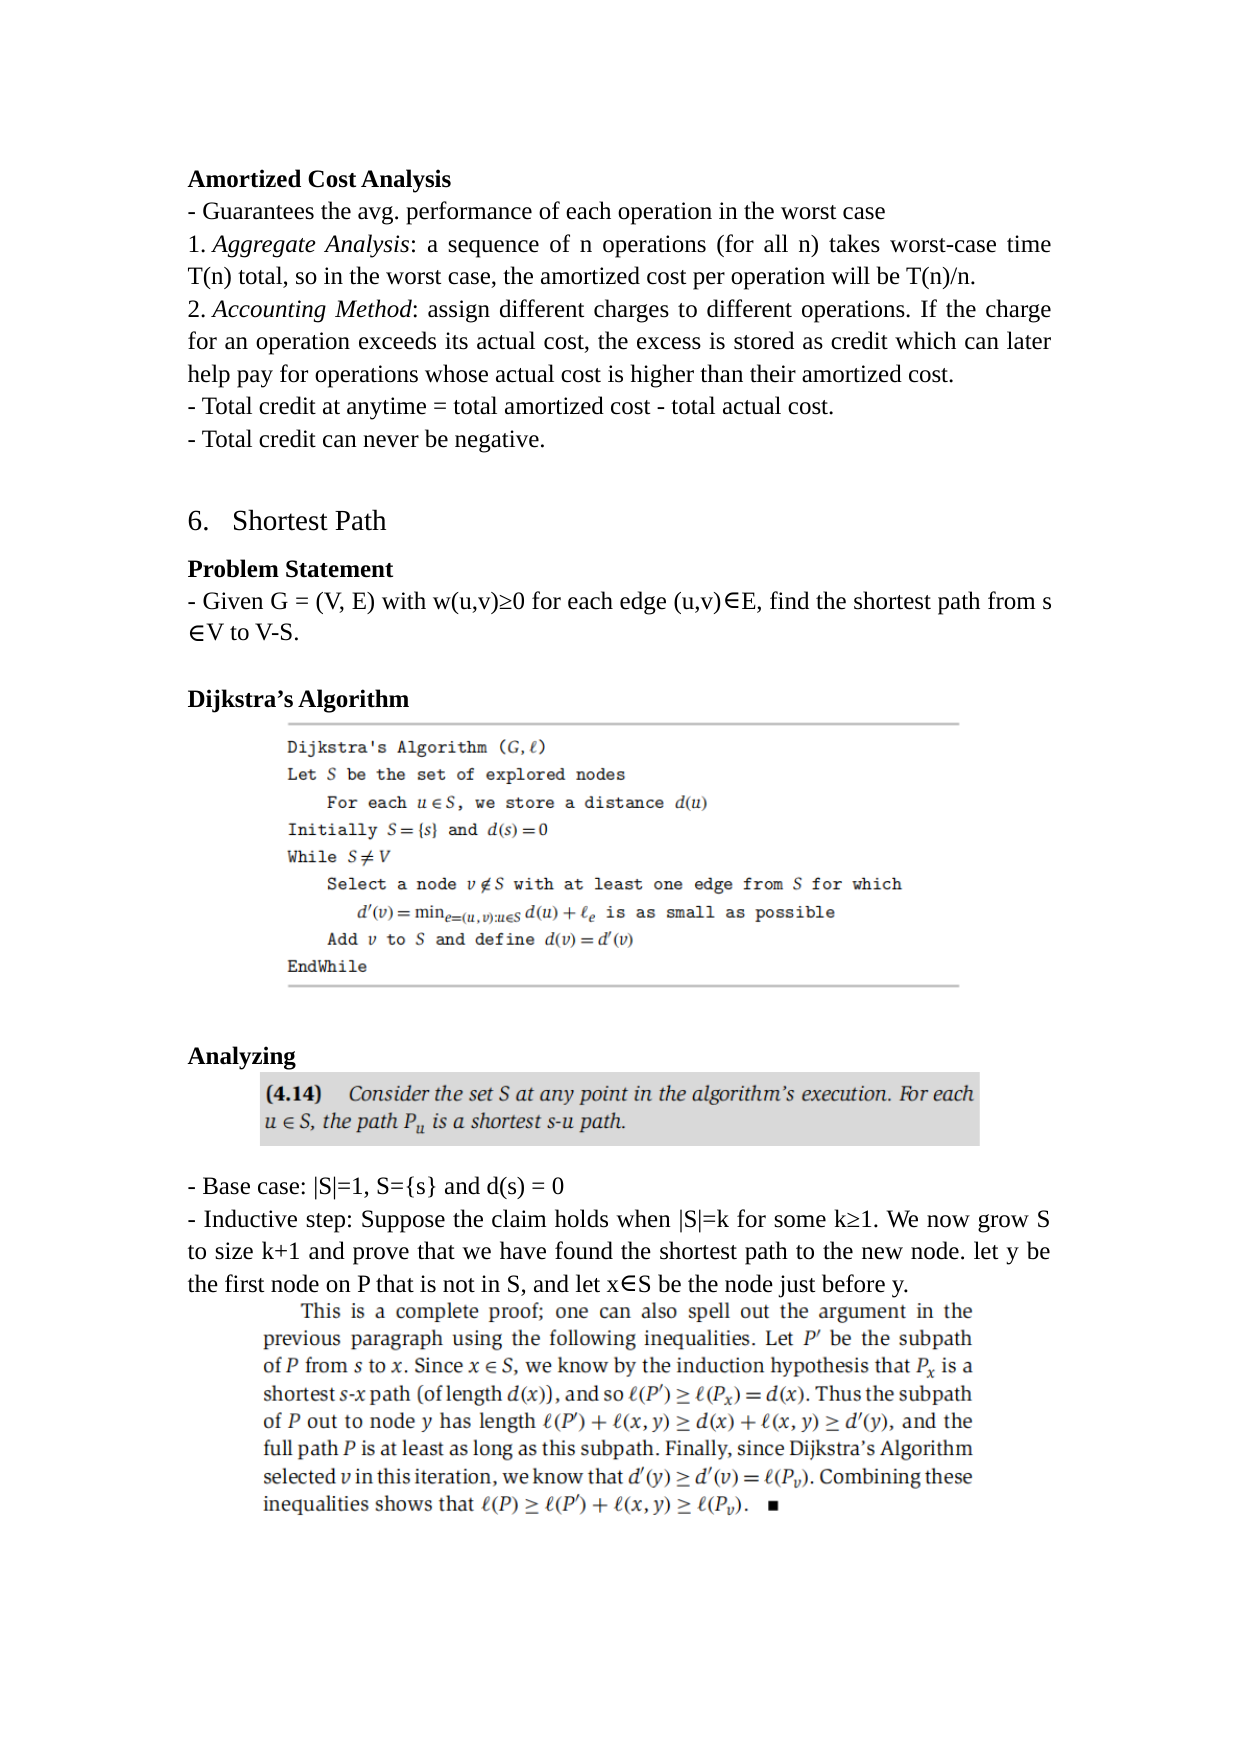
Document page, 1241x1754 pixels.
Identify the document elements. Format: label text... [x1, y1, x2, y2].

text - Given G = (V, E) with w(u,v)≥0 for each edge (u,v)E, find the shortest path from sV to V-S. [187, 584, 1053, 649]
text Amortized Cost Analysis [187, 162, 1053, 194]
picture [259, 1072, 981, 1146]
text Analyzing [187, 1039, 1053, 1072]
text - Total credit at anytime = total amortized cost - total actual cost. [187, 389, 1053, 422]
text - Base case: |S|=1, S={s} and d(s) = 0 [187, 1169, 1053, 1202]
list Shortest Path [187, 487, 1053, 552]
picture [261, 1299, 979, 1517]
picture [275, 714, 965, 999]
text - Guarantees the avg. performance of each operation in the worst case [187, 194, 1053, 227]
list Aggregate Analysis: a sequence of n operations (for all n) takes worst-case time T(n) total, so in the worst case, the amortized cost per operation will be T(n)/n. [187, 227, 1053, 292]
list Accounting Method: assign different charges to different operations. If the charge for an operation exceeds its actual cost, the excess is stored as credit which can later help pay for operations whose actual cost is higher than their amortized cost. [187, 292, 1053, 389]
text - Inductive step: Suppose the claim holds when |S|=k for some k≥1. We now grow S to size k+1 and prove that we have found the shortest path to the new node. let y be the first node on P that is not in S, and let xS be the node just before y. [187, 1202, 1053, 1299]
text Dijkstra’s Algorithm [187, 682, 1053, 714]
text - Total credit can never be negative. [187, 422, 1053, 454]
text Problem Statement [187, 552, 1053, 584]
